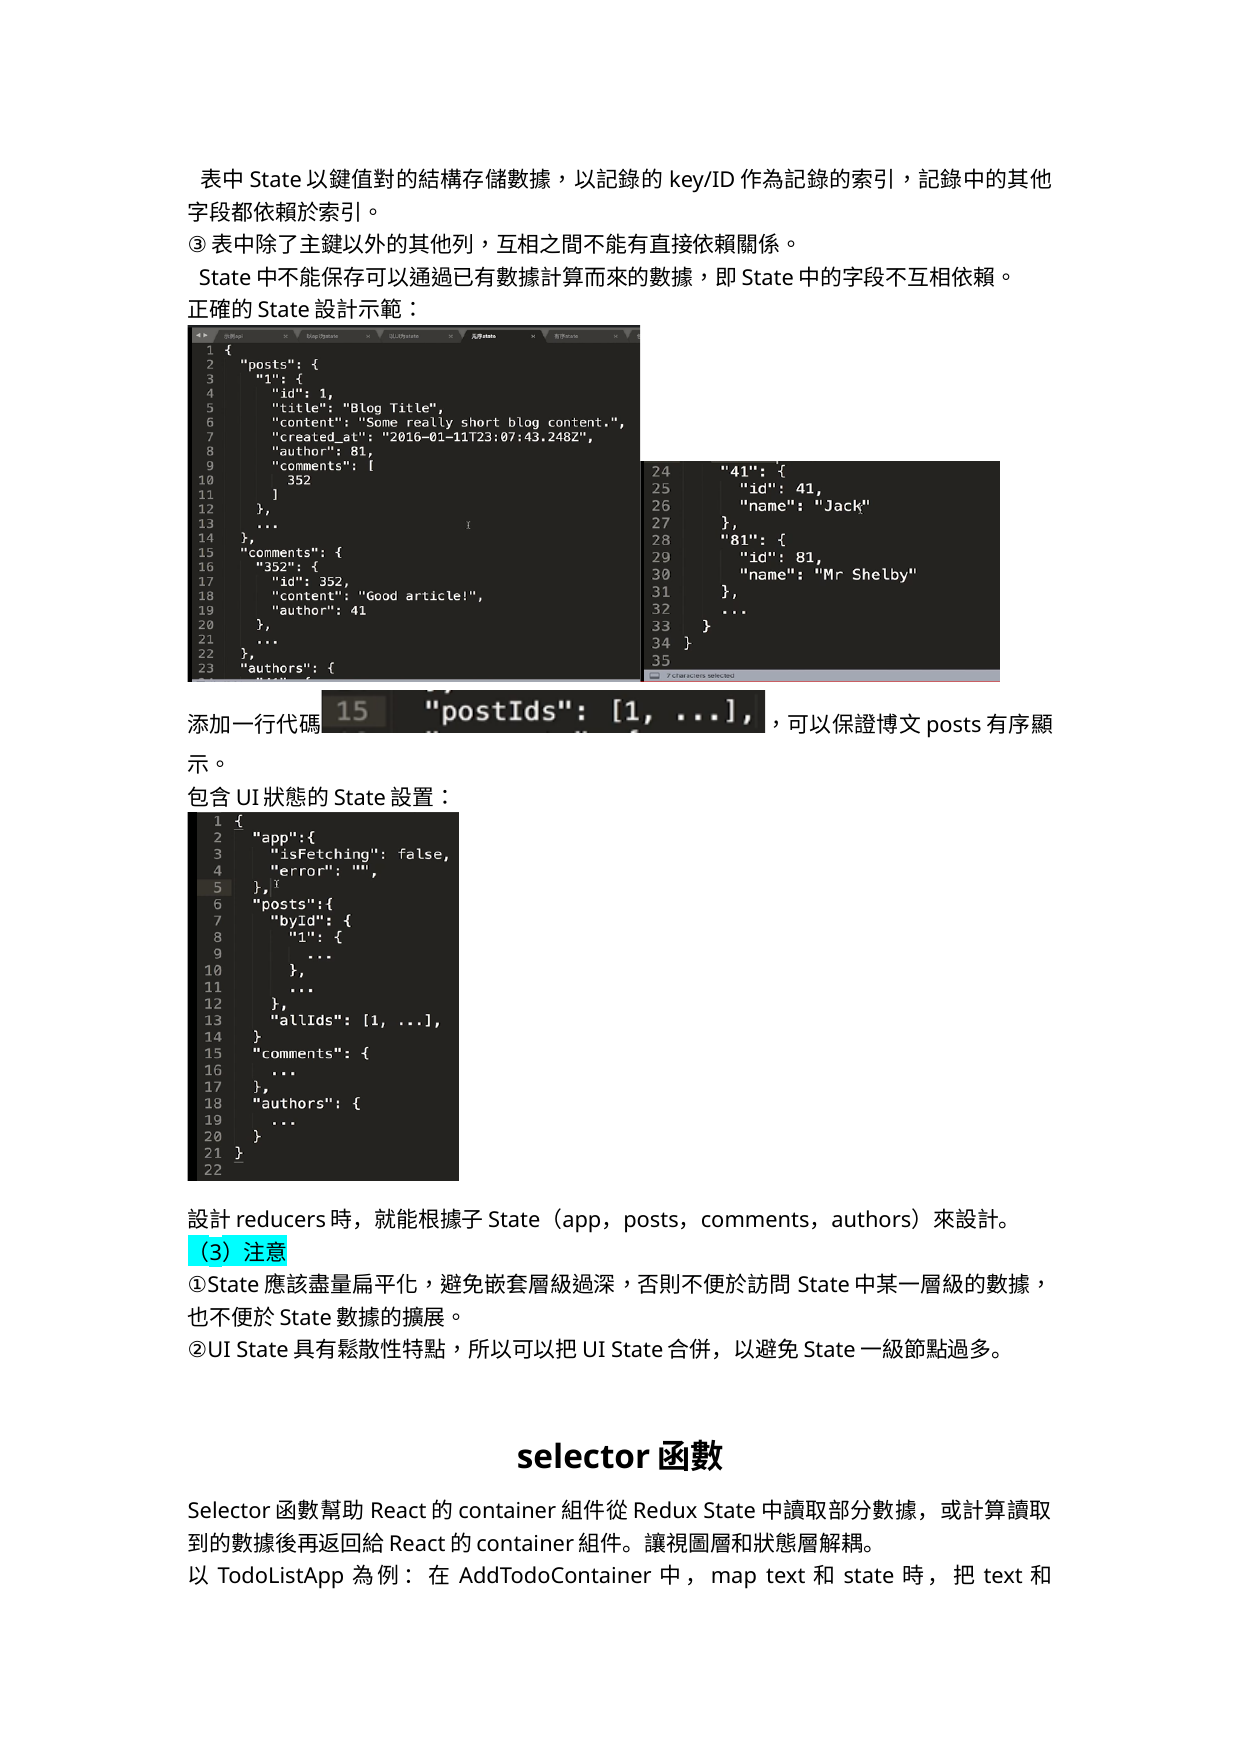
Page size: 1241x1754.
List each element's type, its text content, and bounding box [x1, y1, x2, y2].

text ②UI State具有鬆散性特點，所以可以把UI State合併，以避免State一級節點過多。 [187, 1332, 1053, 1364]
text State中不能保存可以通過已有數據計算而來的數據，即State中的字段不互相依賴。 [187, 259, 1053, 292]
text ③表中除了主鍵以外的其他列，互相之間不能有直接依賴關係。 [187, 227, 1053, 259]
text 表中State以鍵值對的結構存儲數據，以記錄的key/ID作為記錄的索引，記錄中的其他字段都依賴於索引。 [187, 162, 1053, 227]
text ①State應該盡量扁平化，避免嵌套層級過深，否則不便於訪問State中某一層級的數據，也不便於State數據的擴展。 [187, 1267, 1053, 1332]
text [187, 1558, 1053, 1591]
text Selector函數幫助React的container組件從Redux State中讀取部分數據，或計算讀取到的數據後再返回給React的container組件。讓視圖層和狀態層解耦。 [187, 1493, 1053, 1558]
text （3）注意 [187, 1234, 1053, 1267]
text 正確的State設計示範： [187, 292, 1053, 324]
text 添加一行代碼，可以保證博文posts有序顯示。 [187, 682, 1053, 779]
text 包含UI狀態的State設置： [187, 779, 1053, 812]
picture [187, 325, 1000, 682]
picture [321, 690, 766, 733]
picture [187, 812, 459, 1181]
title selector函數 [187, 1422, 1053, 1487]
text 設計reducers時，就能根據子State（app，posts，comments，authors）來設計。 [187, 1202, 1053, 1234]
